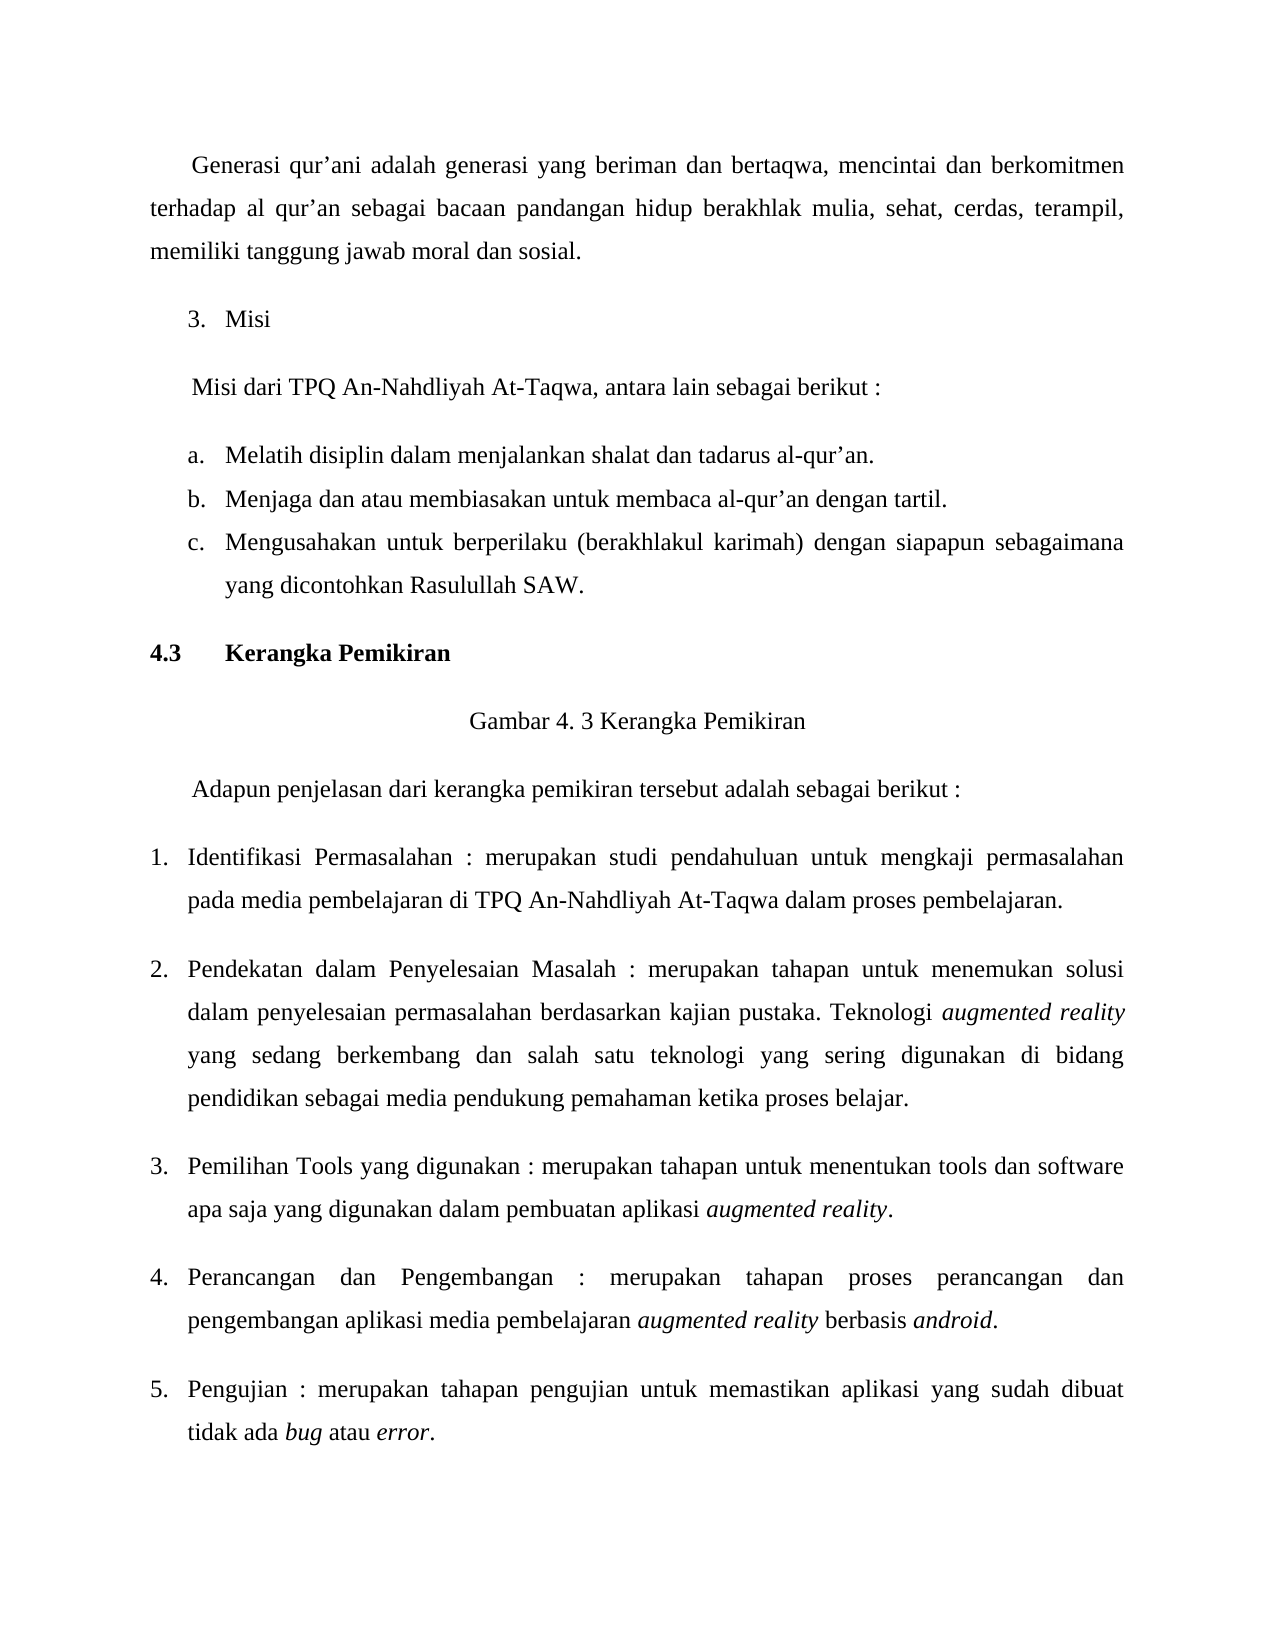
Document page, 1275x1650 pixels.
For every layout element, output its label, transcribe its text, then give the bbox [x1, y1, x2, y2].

list Menjaga dan atau membiasakan untuk membaca al-qur’an dengan tartil. [187, 484, 1125, 512]
list Kerangka Pemikiran [150, 638, 1125, 667]
list Perancangan dan Pengembangan : merupakan tahapan proses perancangan dan pengembangan aplikasi media pembelajaran augmented reality berbasis android. [150, 1262, 1125, 1334]
list Pendekatan dalam Penyelesaian Masalah : merupakan tahapan untuk menemukan solusi dalam penyelesaian permasalahan berdasarkan kajian pustaka. Teknologi augmented reality yang sedang berkembang dan salah satu teknologi yang sering digunakan di bidang pendidikan sebagai media pendukung pemahaman ketika proses belajar. [150, 954, 1125, 1112]
text Misi dari TPQ An-Nahdliyah At-Taqwa, antara lain sebagai berikut : [191, 372, 1125, 401]
list Misi [187, 304, 1125, 333]
list Mengusahakan untuk berperilaku (berakhlakul karimah) dengan siapapun sebagaimana yang dicontohkan Rasulullah SAW. [187, 527, 1125, 599]
list Pengujian : merupakan tahapan pengujian untuk memastikan aplikasi yang sudah dibuat tidak ada bug atau error. [150, 1374, 1125, 1446]
text Generasi qur’ani adalah generasi yang beriman dan bertaqwa, mencintai dan berkomitmen terhadap al qur’an sebagai bacaan pandangan hidup berakhlak mulia, sehat, cerdas, terampil, memiliki tanggung jawab moral dan sosial. [150, 150, 1125, 265]
list Melatih disiplin dalam menjalankan shalat dan tadarus al-qur’an. [187, 441, 1125, 469]
text Adapun penjelasan dari kerangka pemikiran tersebut adalah sebagai berikut : [150, 774, 1125, 803]
text Gambar 4. 3 Kerangka Pemikiran [150, 706, 1125, 735]
list Pemilihan Tools yang digunakan : merupakan tahapan untuk menentukan tools dan software apa saja yang digunakan dalam pembuatan aplikasi augmented reality. [150, 1151, 1125, 1223]
list Identifikasi Permasalahan : merupakan studi pendahuluan untuk mengkaji permasalahan pada media pembelajaran di TPQ An-Nahdliyah At-Taqwa dalam proses pembelajaran. [150, 842, 1125, 914]
